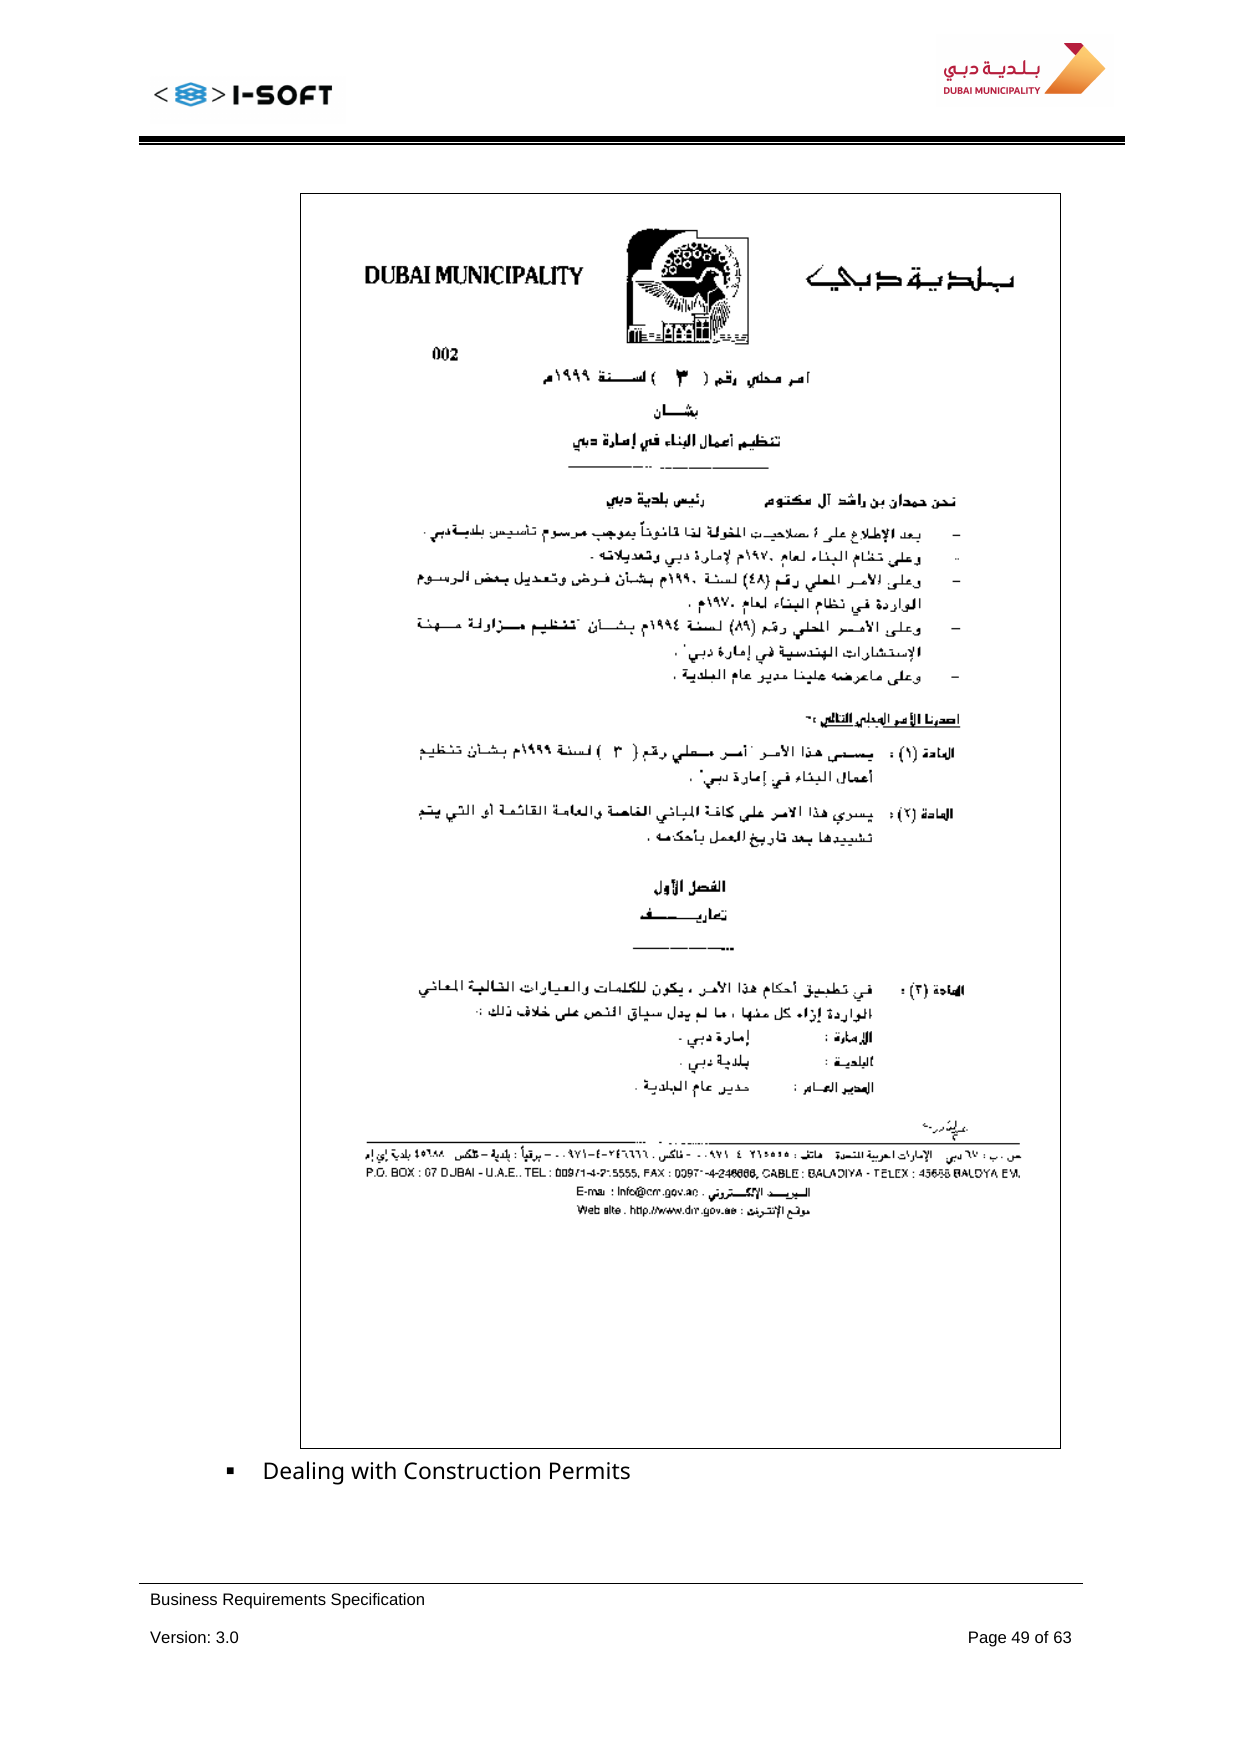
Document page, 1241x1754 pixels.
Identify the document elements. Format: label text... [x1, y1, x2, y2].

picture [150, 76, 346, 124]
list Dealing with Construction Permits [225, 1455, 1137, 1486]
picture [935, 34, 1114, 107]
